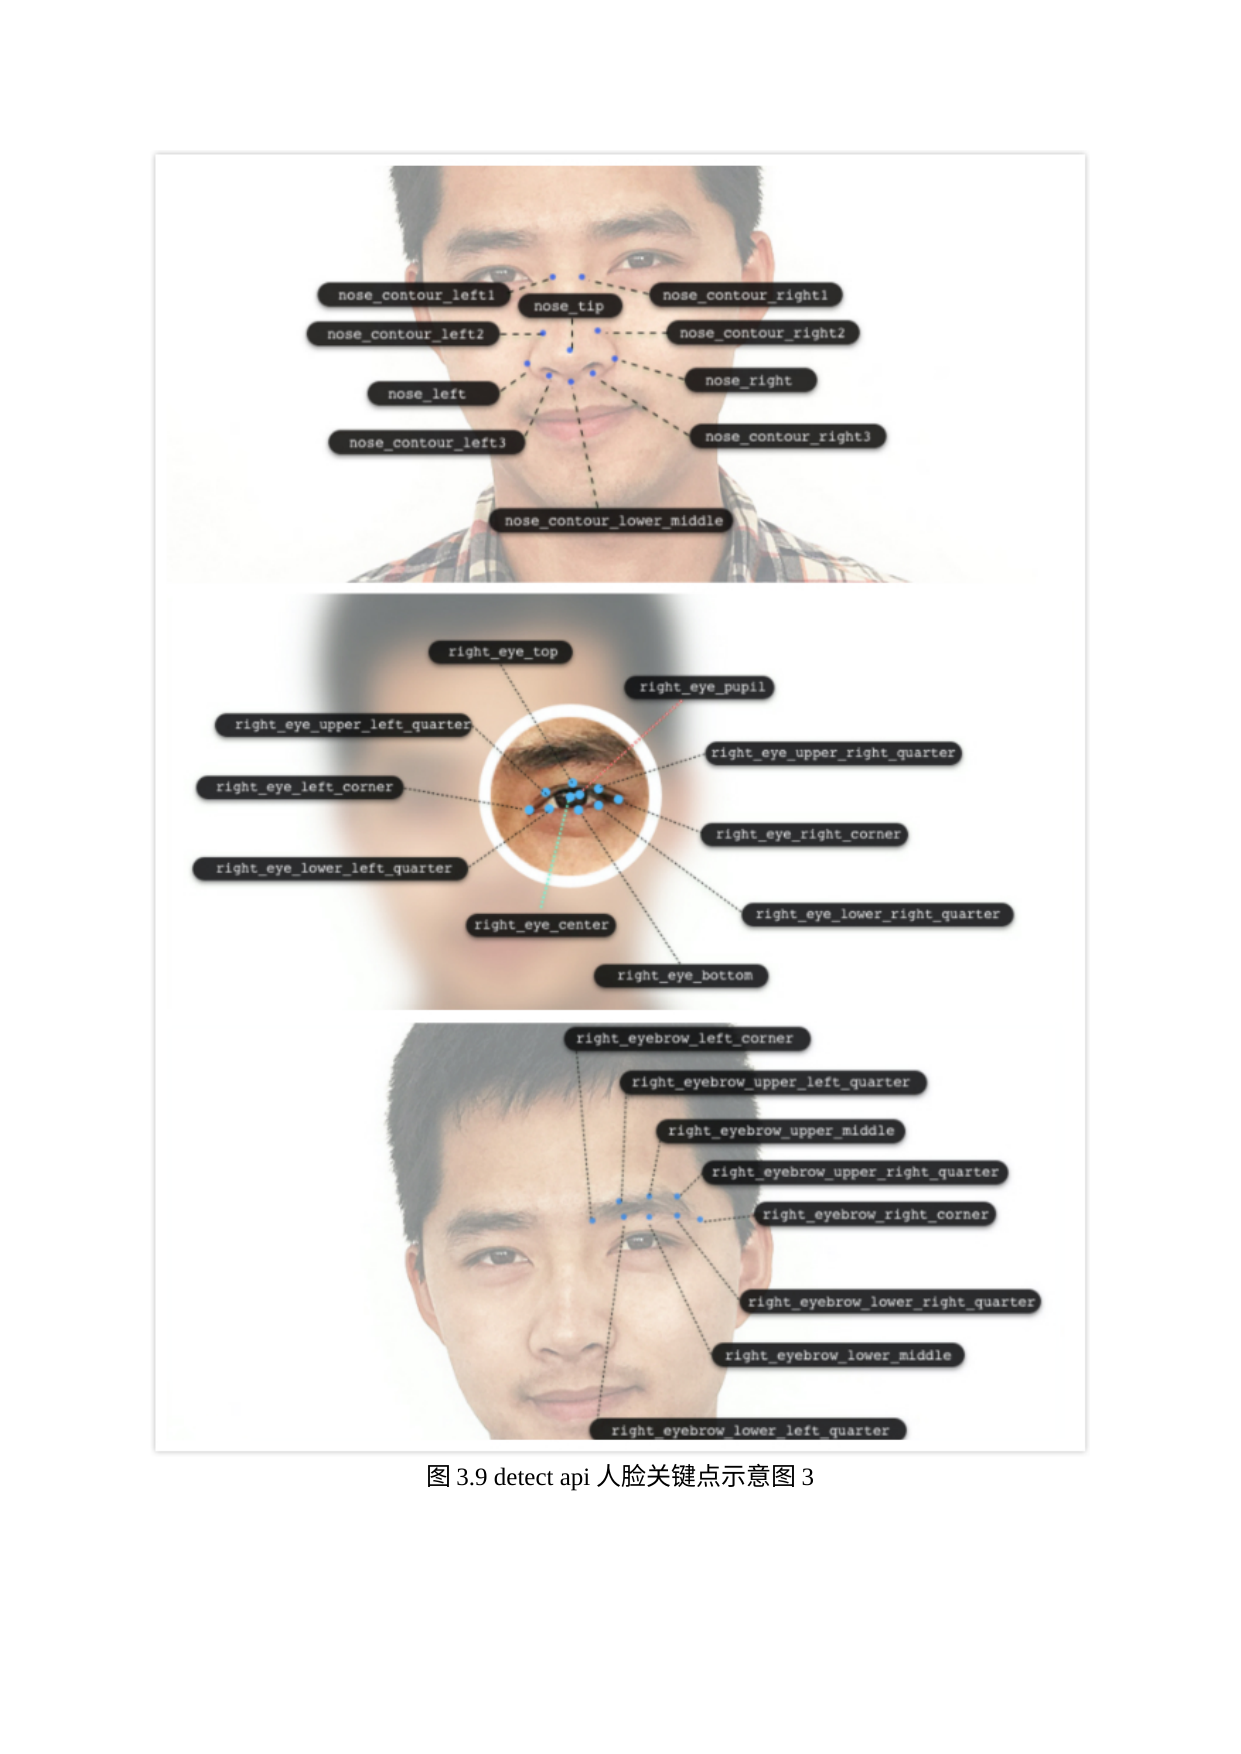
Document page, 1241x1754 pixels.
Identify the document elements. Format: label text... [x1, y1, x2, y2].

picture [150, 150, 1090, 1457]
text 图3.9 detect api 人脸关键点示意图3 [150, 1457, 1090, 1493]
